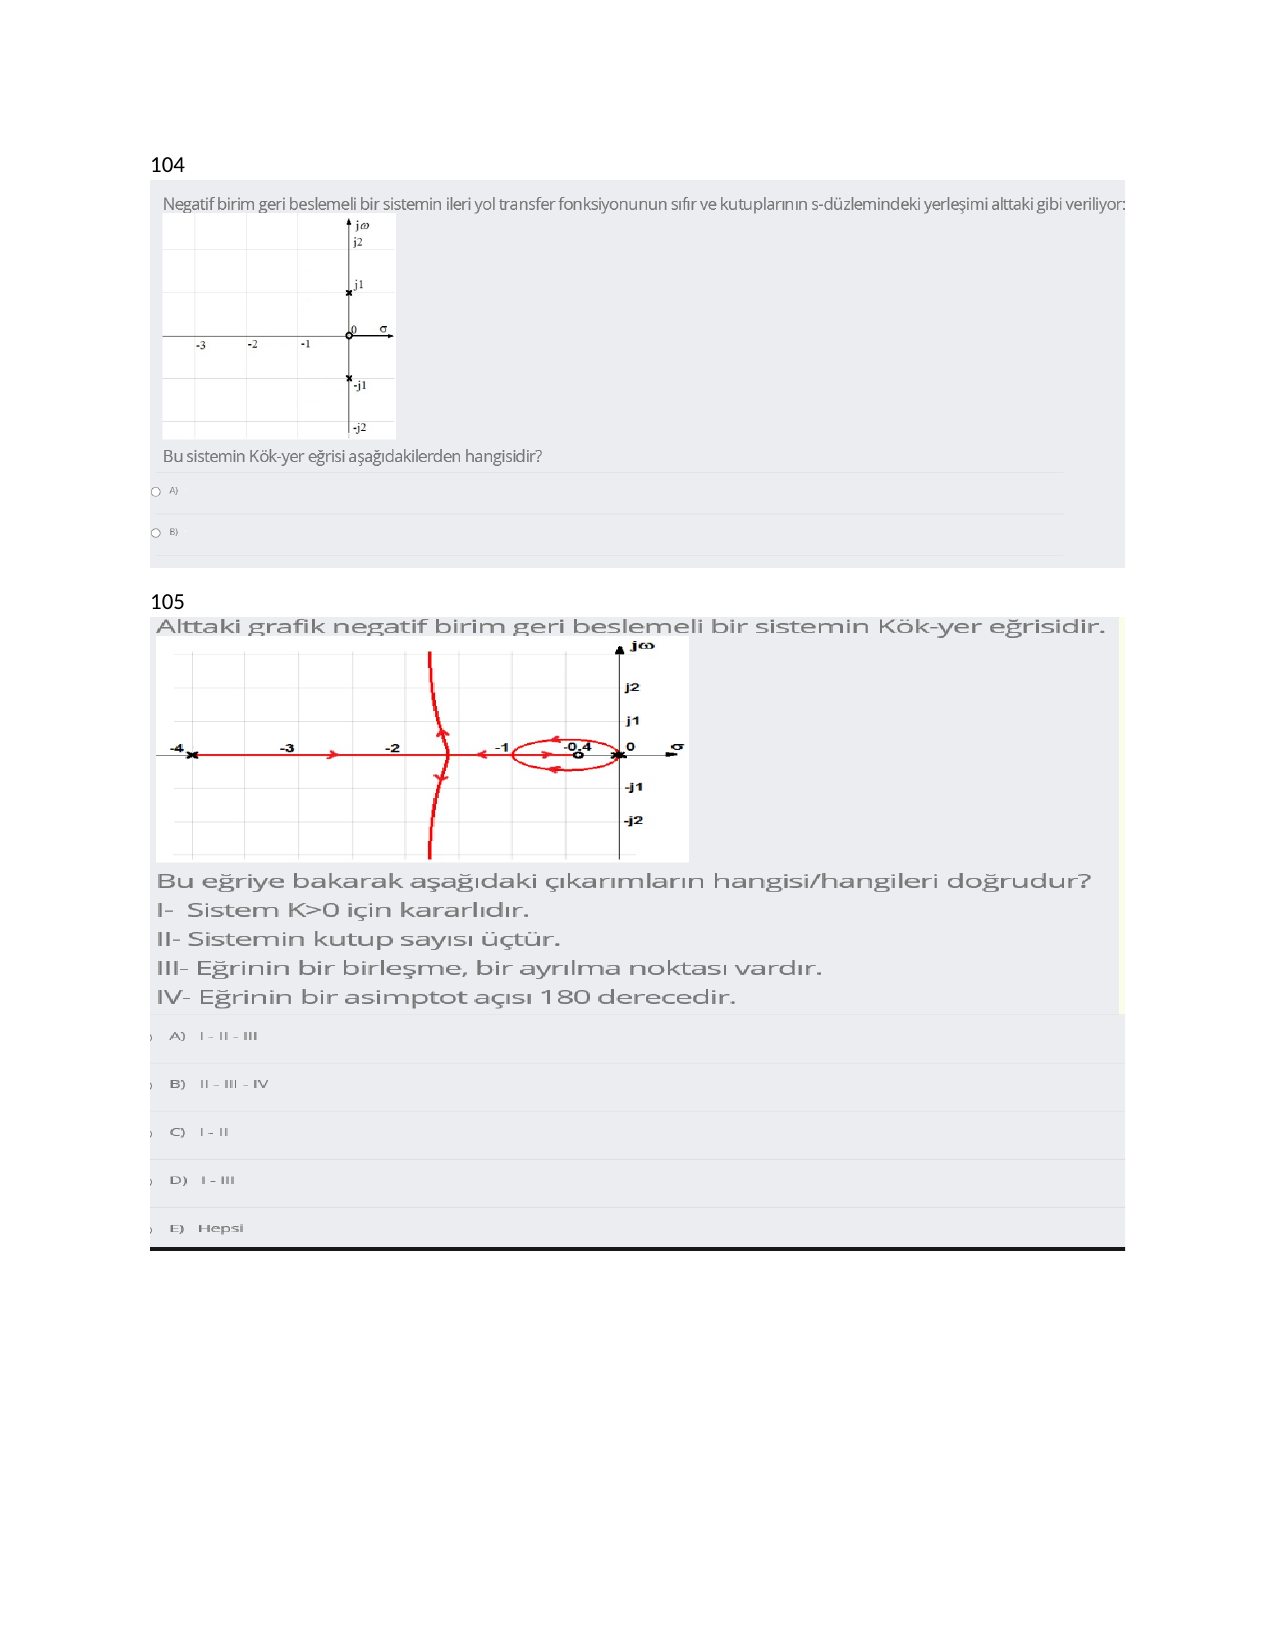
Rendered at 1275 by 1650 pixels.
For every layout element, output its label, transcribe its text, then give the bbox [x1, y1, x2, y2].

picture [150, 180, 1125, 568]
text 101102103104 [150, 150, 1125, 180]
picture [150, 617, 1125, 1251]
text 105 [150, 587, 1125, 617]
